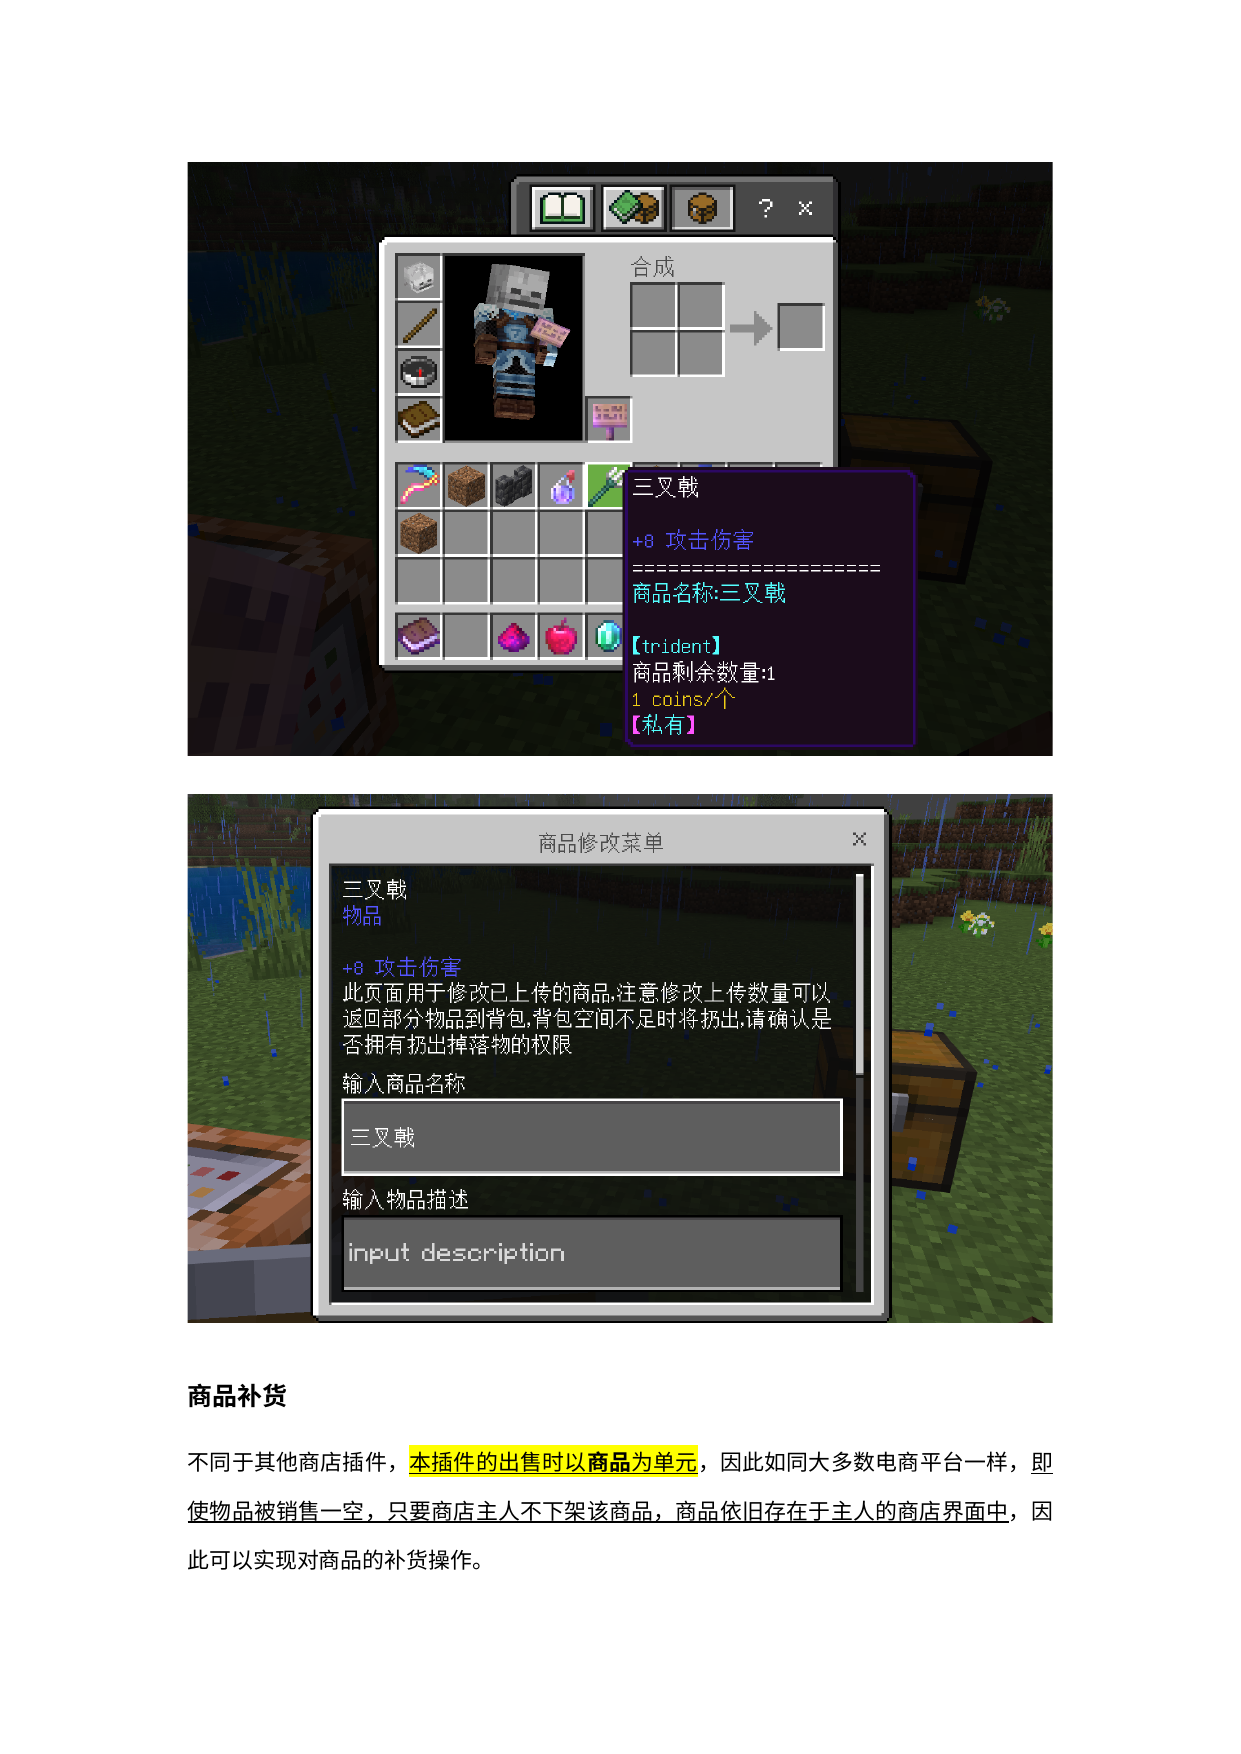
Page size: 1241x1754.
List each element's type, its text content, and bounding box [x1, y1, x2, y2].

picture [187, 794, 1053, 1323]
picture [187, 162, 1053, 756]
text 不同于其他商店插件，本插件的出售时以商品为单元，因此如同大多数电商平台一样，即使物品被销售一空，只要商店主人不下架该商品，商品依旧存在于主人的商店界面中，因此可以实现对商品的补货操作。 [187, 1445, 1053, 1575]
subtitle 商品补货 [187, 1362, 1053, 1427]
